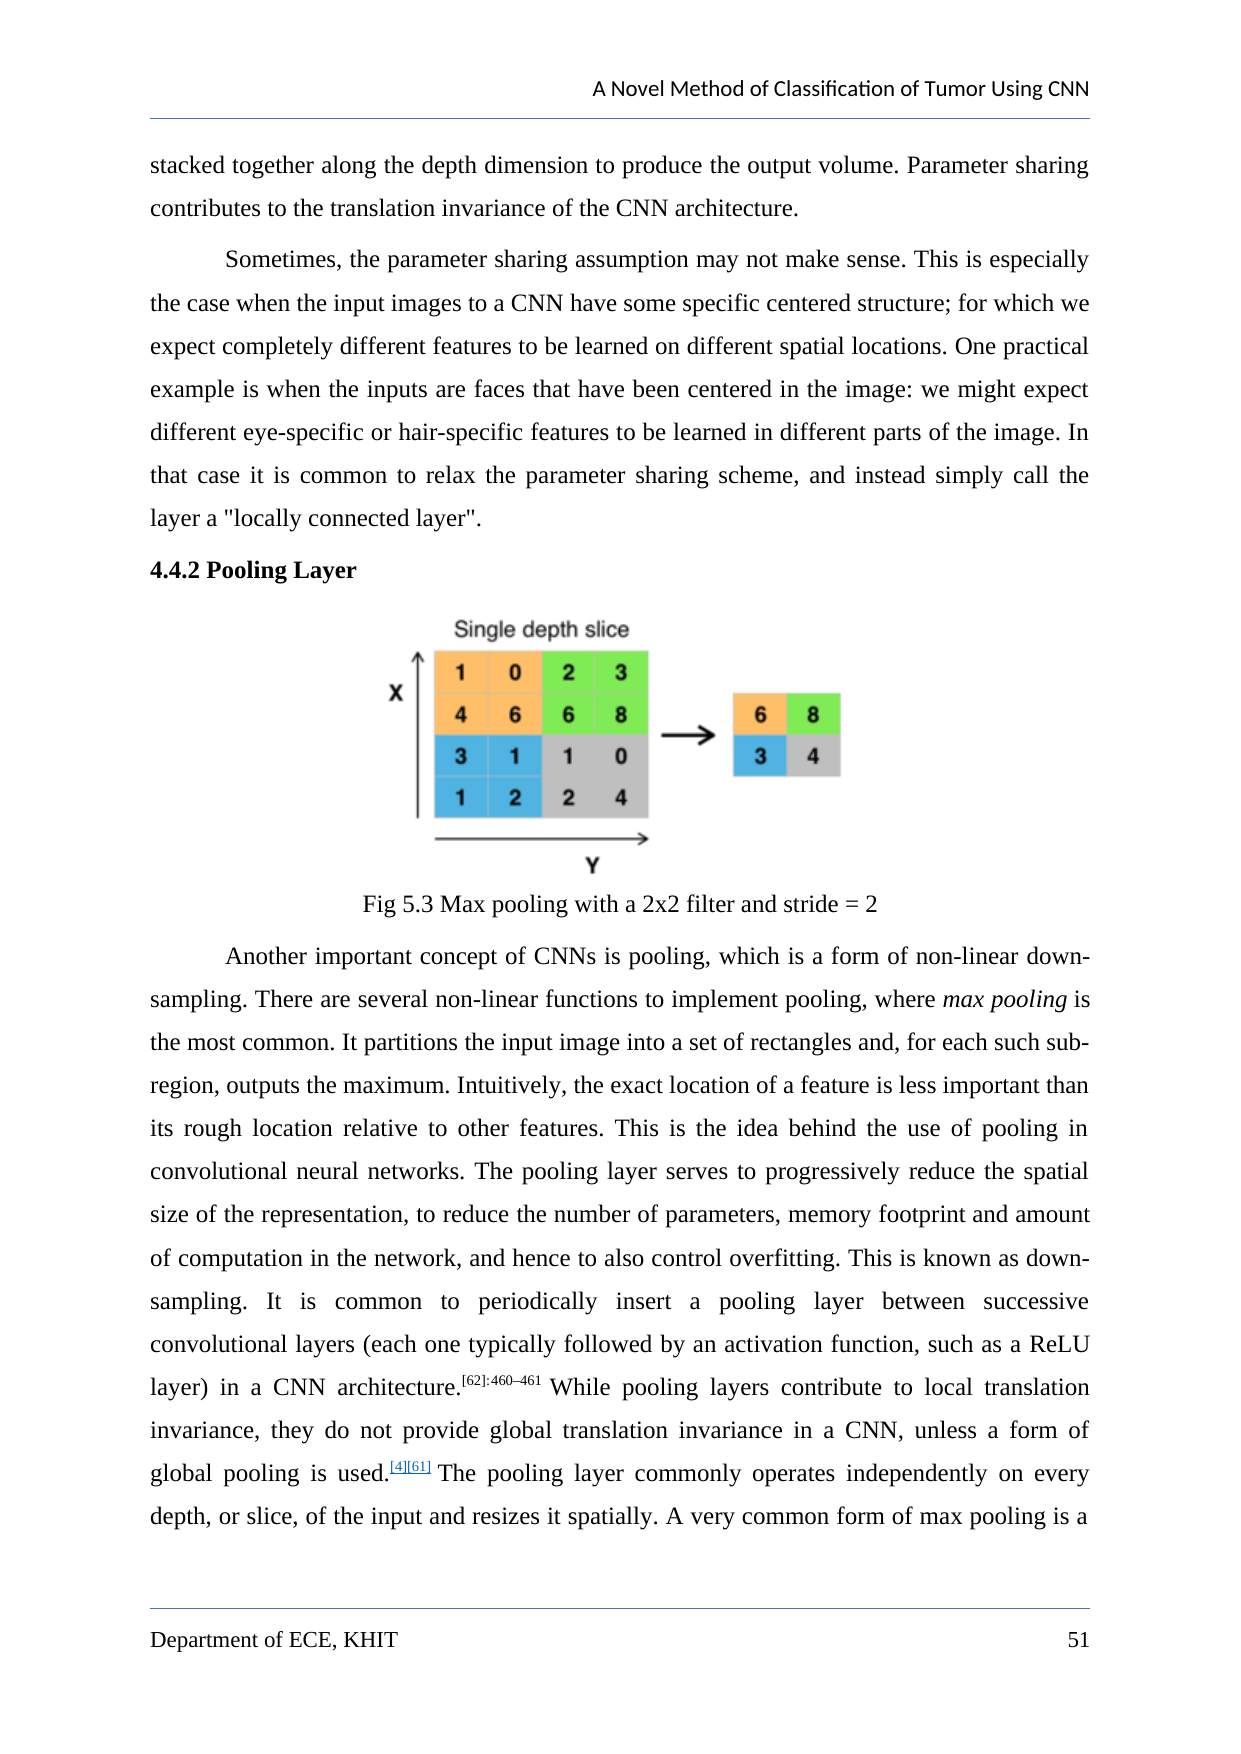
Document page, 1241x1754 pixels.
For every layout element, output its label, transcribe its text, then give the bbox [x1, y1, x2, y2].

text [150, 941, 1090, 1530]
picture [375, 606, 865, 876]
text Fig 5.3 Max pooling with a 2x2 filter and stride = 2 [150, 889, 1090, 918]
text Sometimes, the parameter sharing assumption may not make sense. This is especially the case when the input images to a CNN have some specific centered structure; for which we expect completely different features to be learned on different spatial locations. One practical example is when the inputs are faces that have been centered in the image: we might expect different eye-specific or hair-specific features to be learned in different parts of the image. In that case it is common to relax the parameter sharing scheme, and instead simply call the layer a "locally connected layer". [150, 244, 1090, 532]
text 4.4.2 Pooling Layer [150, 555, 1090, 583]
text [150, 150, 1090, 222]
